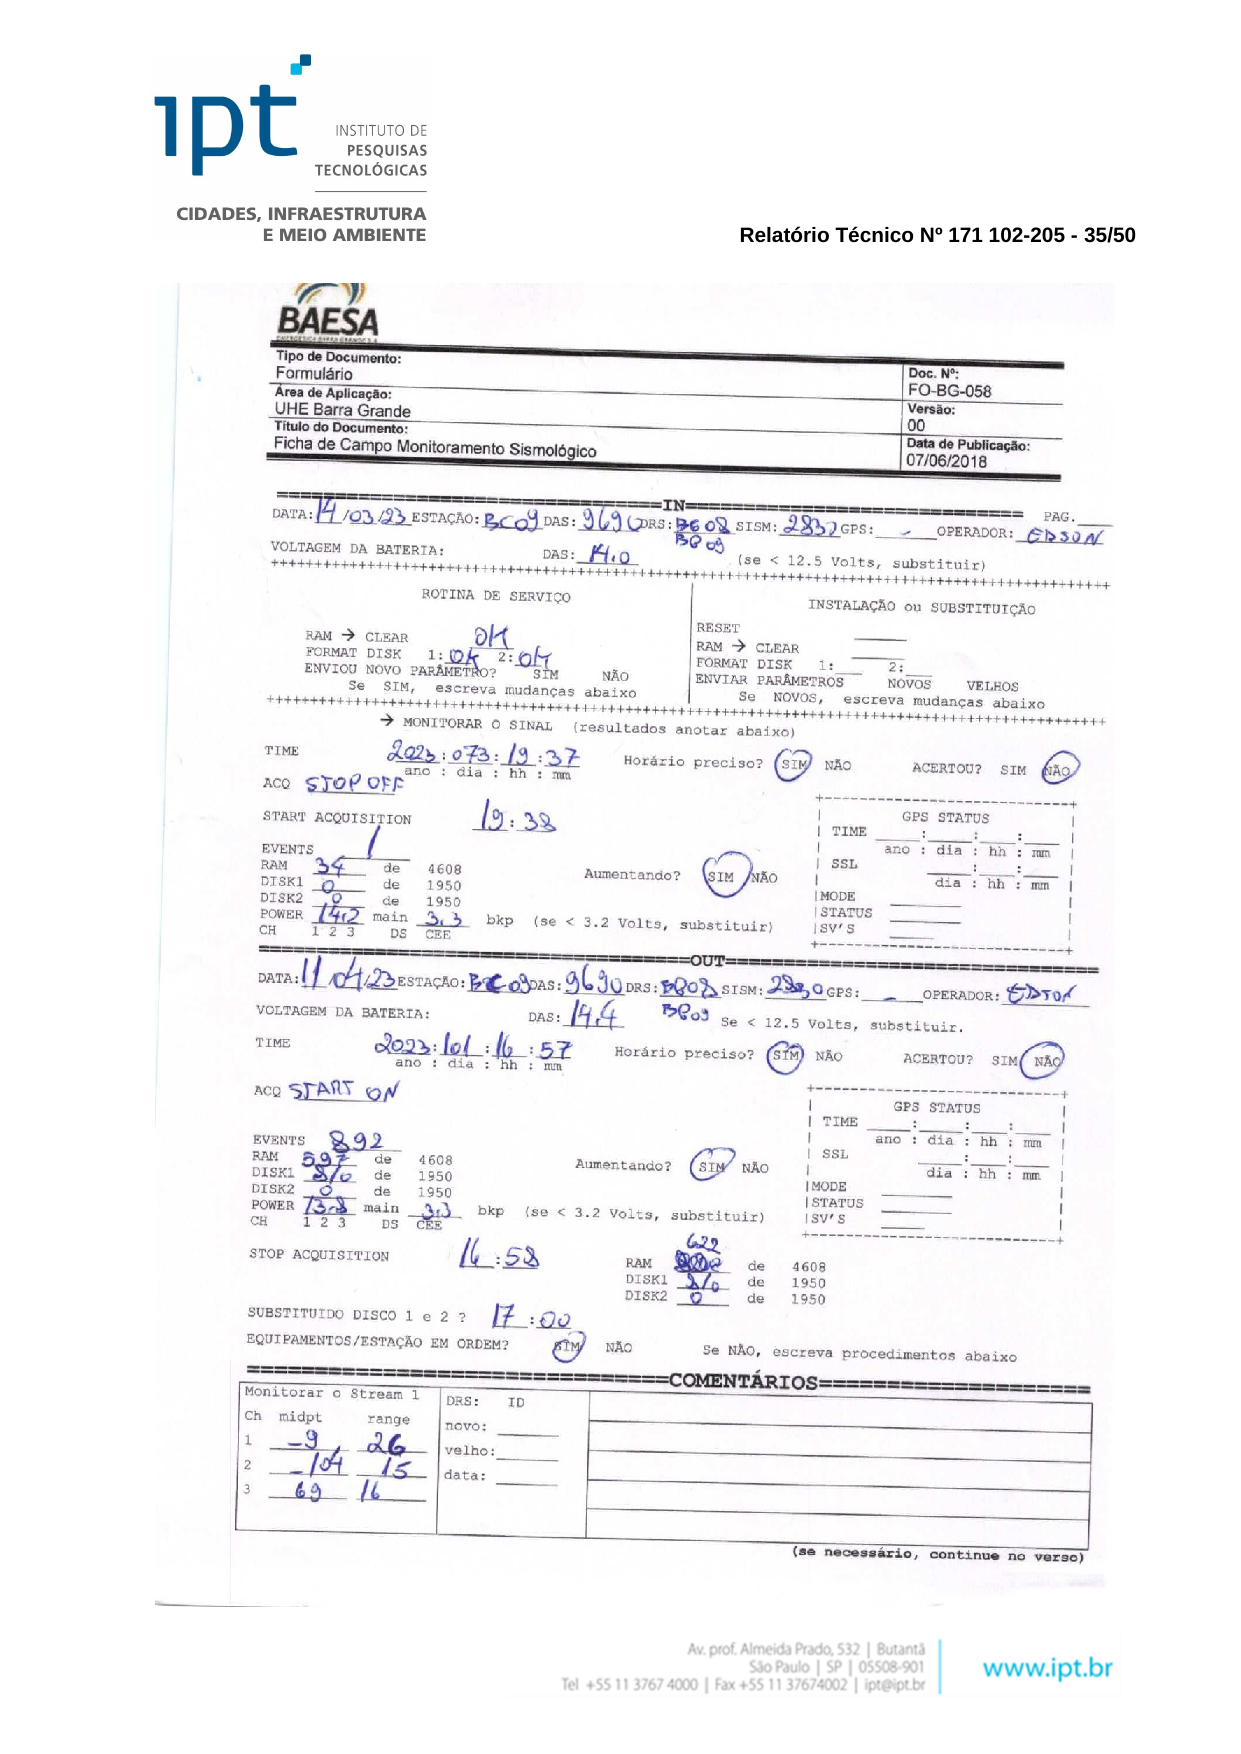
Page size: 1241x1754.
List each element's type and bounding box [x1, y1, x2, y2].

picture [155, 283, 1115, 1607]
picture [506, 1631, 1123, 1698]
picture [147, 53, 435, 243]
